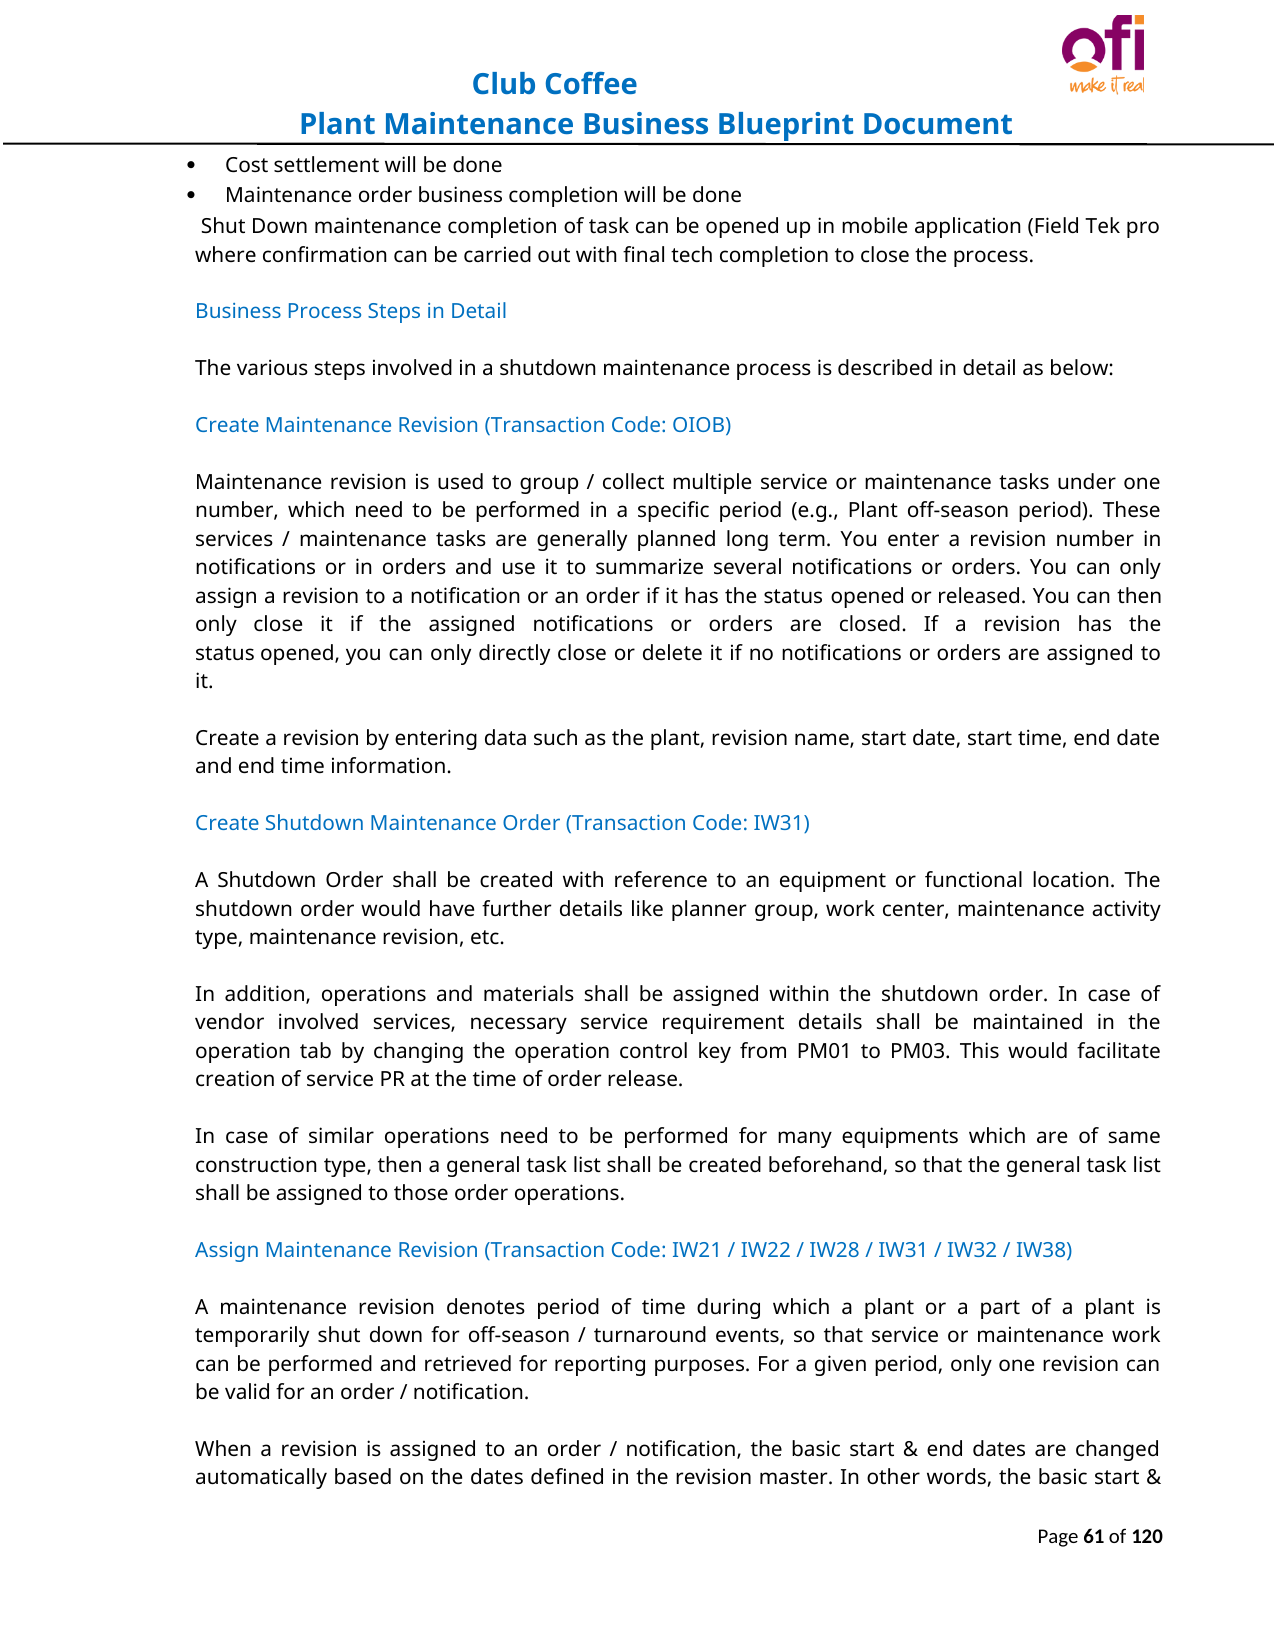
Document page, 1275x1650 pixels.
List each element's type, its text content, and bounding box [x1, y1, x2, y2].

text Create Shutdown Maintenance Order (Transaction Code: IW31) [195, 808, 1162, 837]
text Shut Down maintenance completion of task can be opened up in mobile application (Field Tek pro where confirmation can be carried out with final tech completion to close the process. [195, 211, 1162, 268]
text Create a revision by entering data such as the plant, revision name, start date, start time, end date and end time information. [195, 723, 1162, 780]
text Create Maintenance Revision (Transaction Code: OIOB) [195, 410, 1162, 439]
list Maintenance order business completion will be done [187, 181, 1162, 209]
text In case of similar operations need to be performed for many equipments which are of same construction type, then a general task list shall be created beforehand, so that the general task list shall be assigned to those order operations. [195, 1121, 1162, 1207]
text In addition, operations and materials shall be assigned within the shutdown order. In case of vendor involved services, necessary service requirement details shall be maintained in the operation tab by changing the operation control key from PM01 to PM03. This would facilitate creation of service PR at the time of order release. [195, 979, 1162, 1093]
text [195, 1434, 1162, 1491]
text The various steps involved in a shutdown maintenance process is described in detail as below: [195, 353, 1162, 382]
text Business Process Steps in Detail [195, 297, 1162, 325]
text A Shutdown Order shall be created with reference to an equipment or functional location. The shutdown order would have further details like planner group, work center, maintenance activity type, maintenance revision, etc. [195, 865, 1162, 951]
picture [1061, 15, 1144, 95]
text A maintenance revision denotes period of time during which a plant or a part of a plant is temporarily shut down for off-season / turnaround events, so that service or maintenance work can be performed and retrieved for reporting purposes. For a given period, only one revision can be valid for an order / notification. [195, 1292, 1162, 1406]
list Cost settlement will be done [187, 150, 1162, 178]
text Maintenance revision is used to group / collect multiple service or maintenance tasks under one number, which need to be performed in a specific period (e.g., Plant off-season period). These services / maintenance tasks are generally planned long term. You enter a revision number in notifications or in orders and use it to summarize several notifications or orders. You can only assign a revision to a notification or an order if it has the status opened or released. You can then only close it if the assigned notifications or orders are closed. If a revision has the status opened, you can only directly close or delete it if no notifications or orders are assigned to it. [195, 467, 1162, 695]
text Assign Maintenance Revision (Transaction Code: IW21 / IW22 / IW28 / IW31 / IW32 / IW38) [195, 1235, 1162, 1263]
